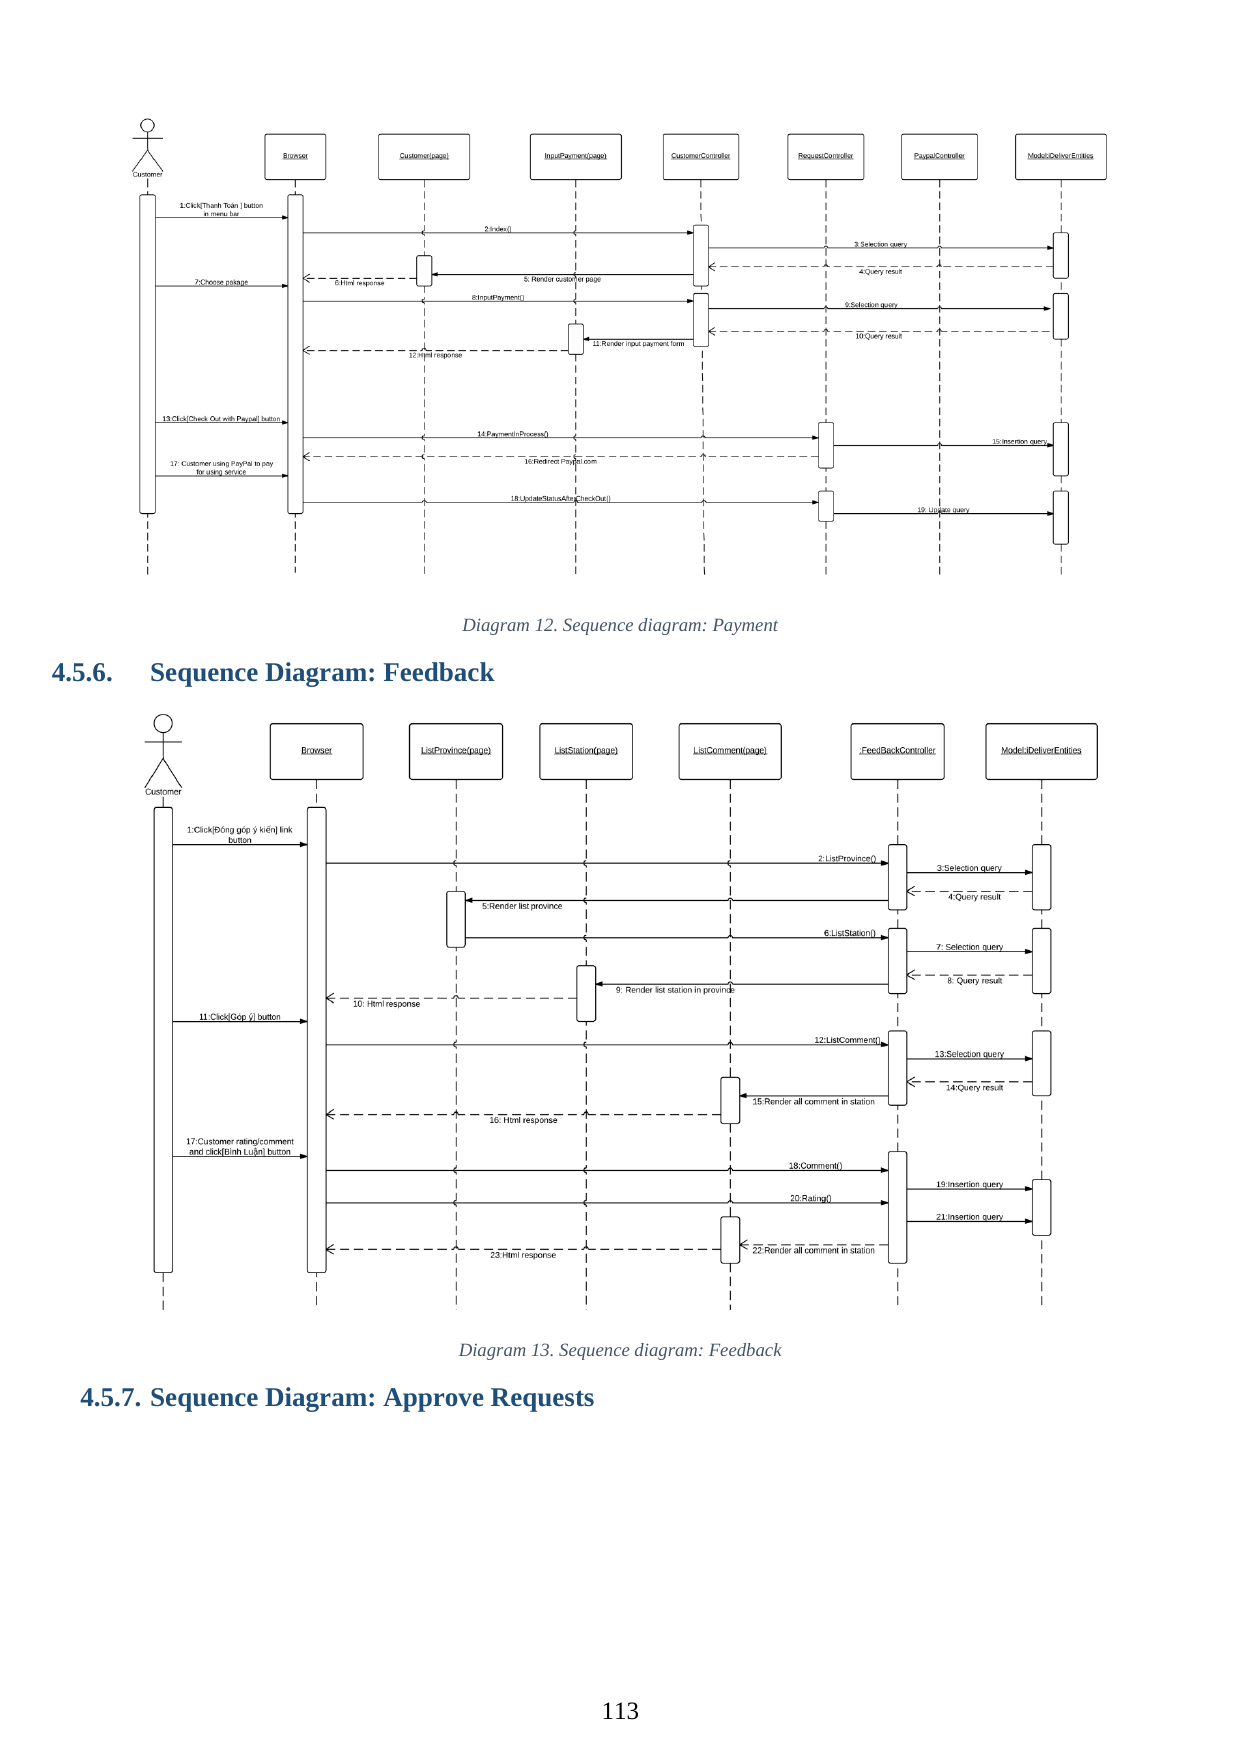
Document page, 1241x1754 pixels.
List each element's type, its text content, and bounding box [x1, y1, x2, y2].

subtitle Sequence Diagram: Approve Requests [141, 1381, 1128, 1412]
picture [138, 697, 1102, 1320]
picture [112, 103, 1128, 595]
subtitle Sequence Diagram: Feedback [112, 656, 1128, 687]
